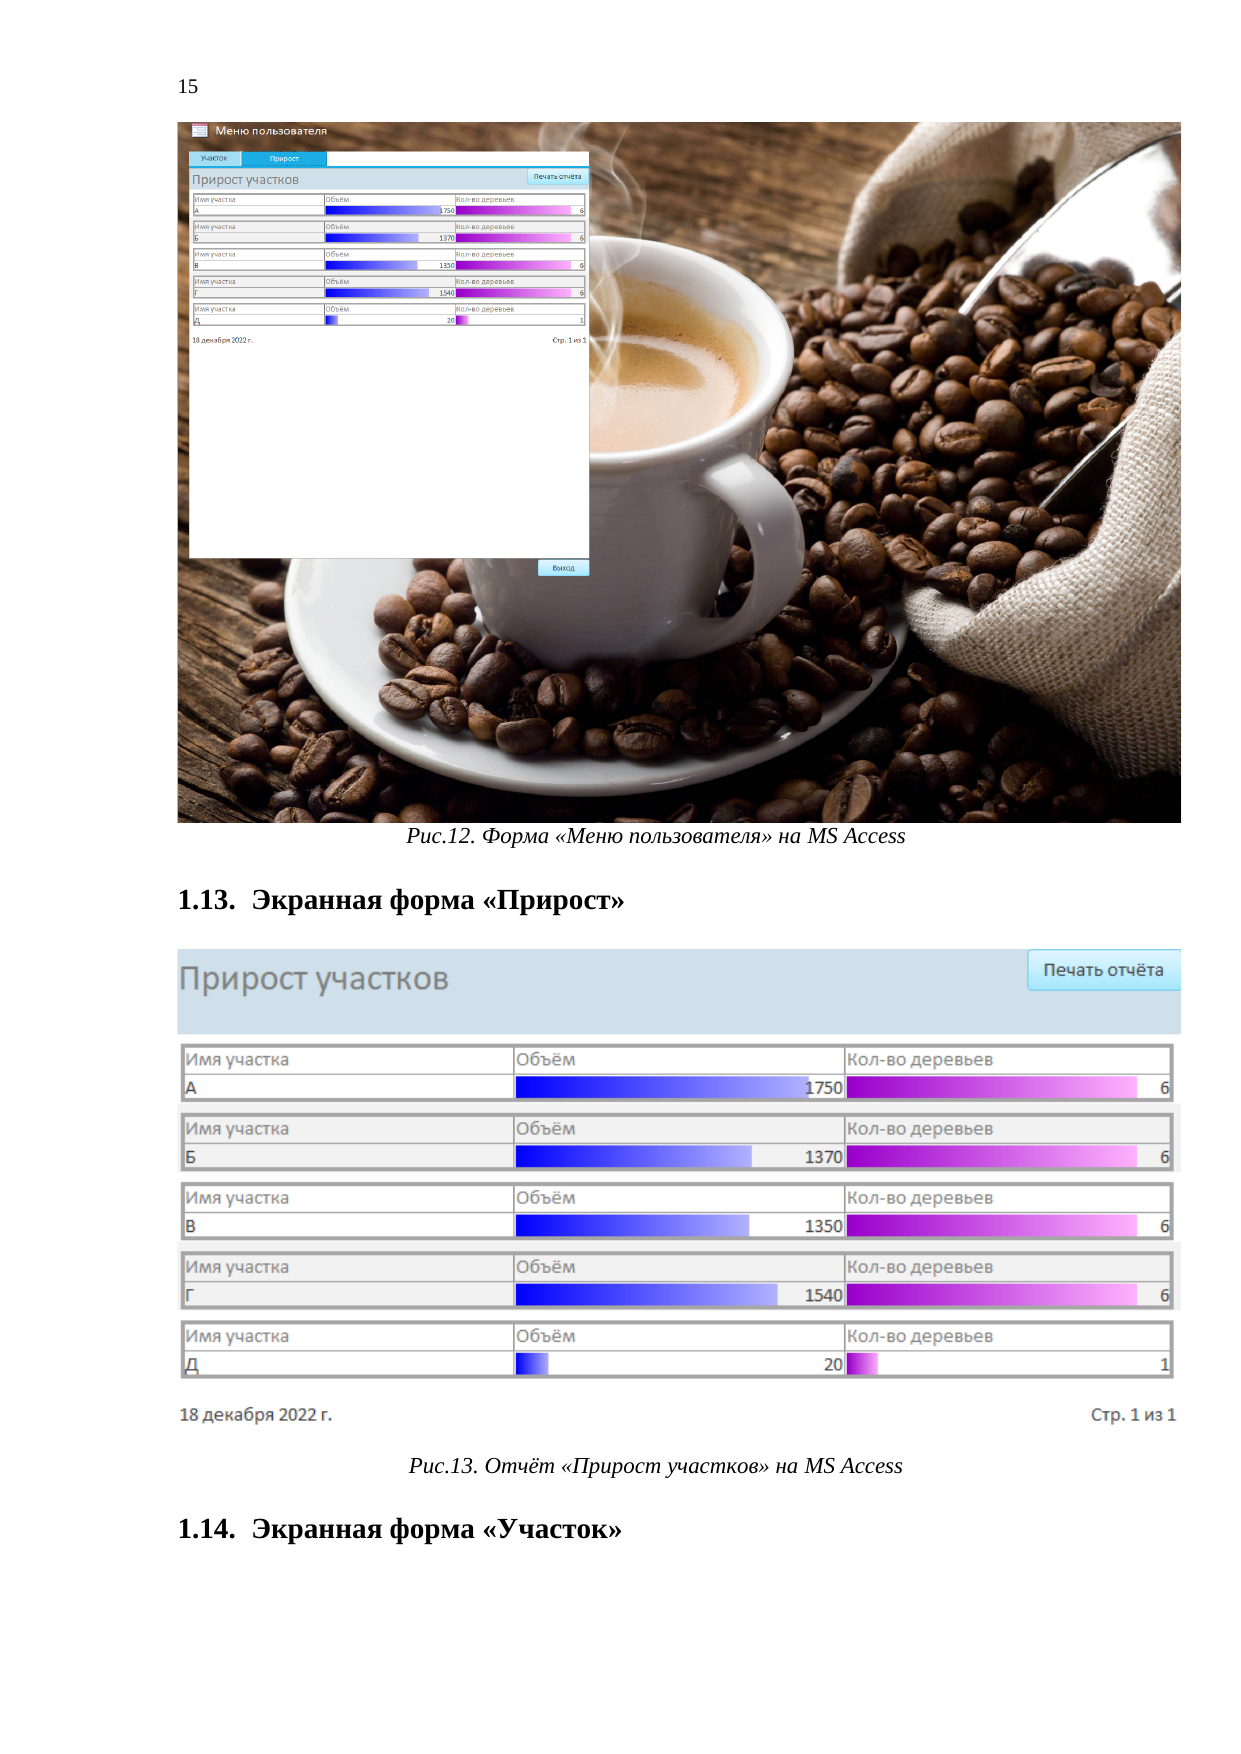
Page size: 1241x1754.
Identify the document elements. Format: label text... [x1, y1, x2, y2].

list Рис.13. Отчёт «Прирост участков» на MS Access [59, 1452, 1181, 1478]
list Рис.12. Форма «Меню пользователя» на MS Access [59, 822, 1181, 848]
picture [177, 122, 1182, 823]
text 1.14. Экранная форма «Участок» [177, 1512, 1181, 1545]
picture [177, 949, 1182, 1452]
text 1.13. Экранная форма «Прирост» [177, 882, 1181, 916]
